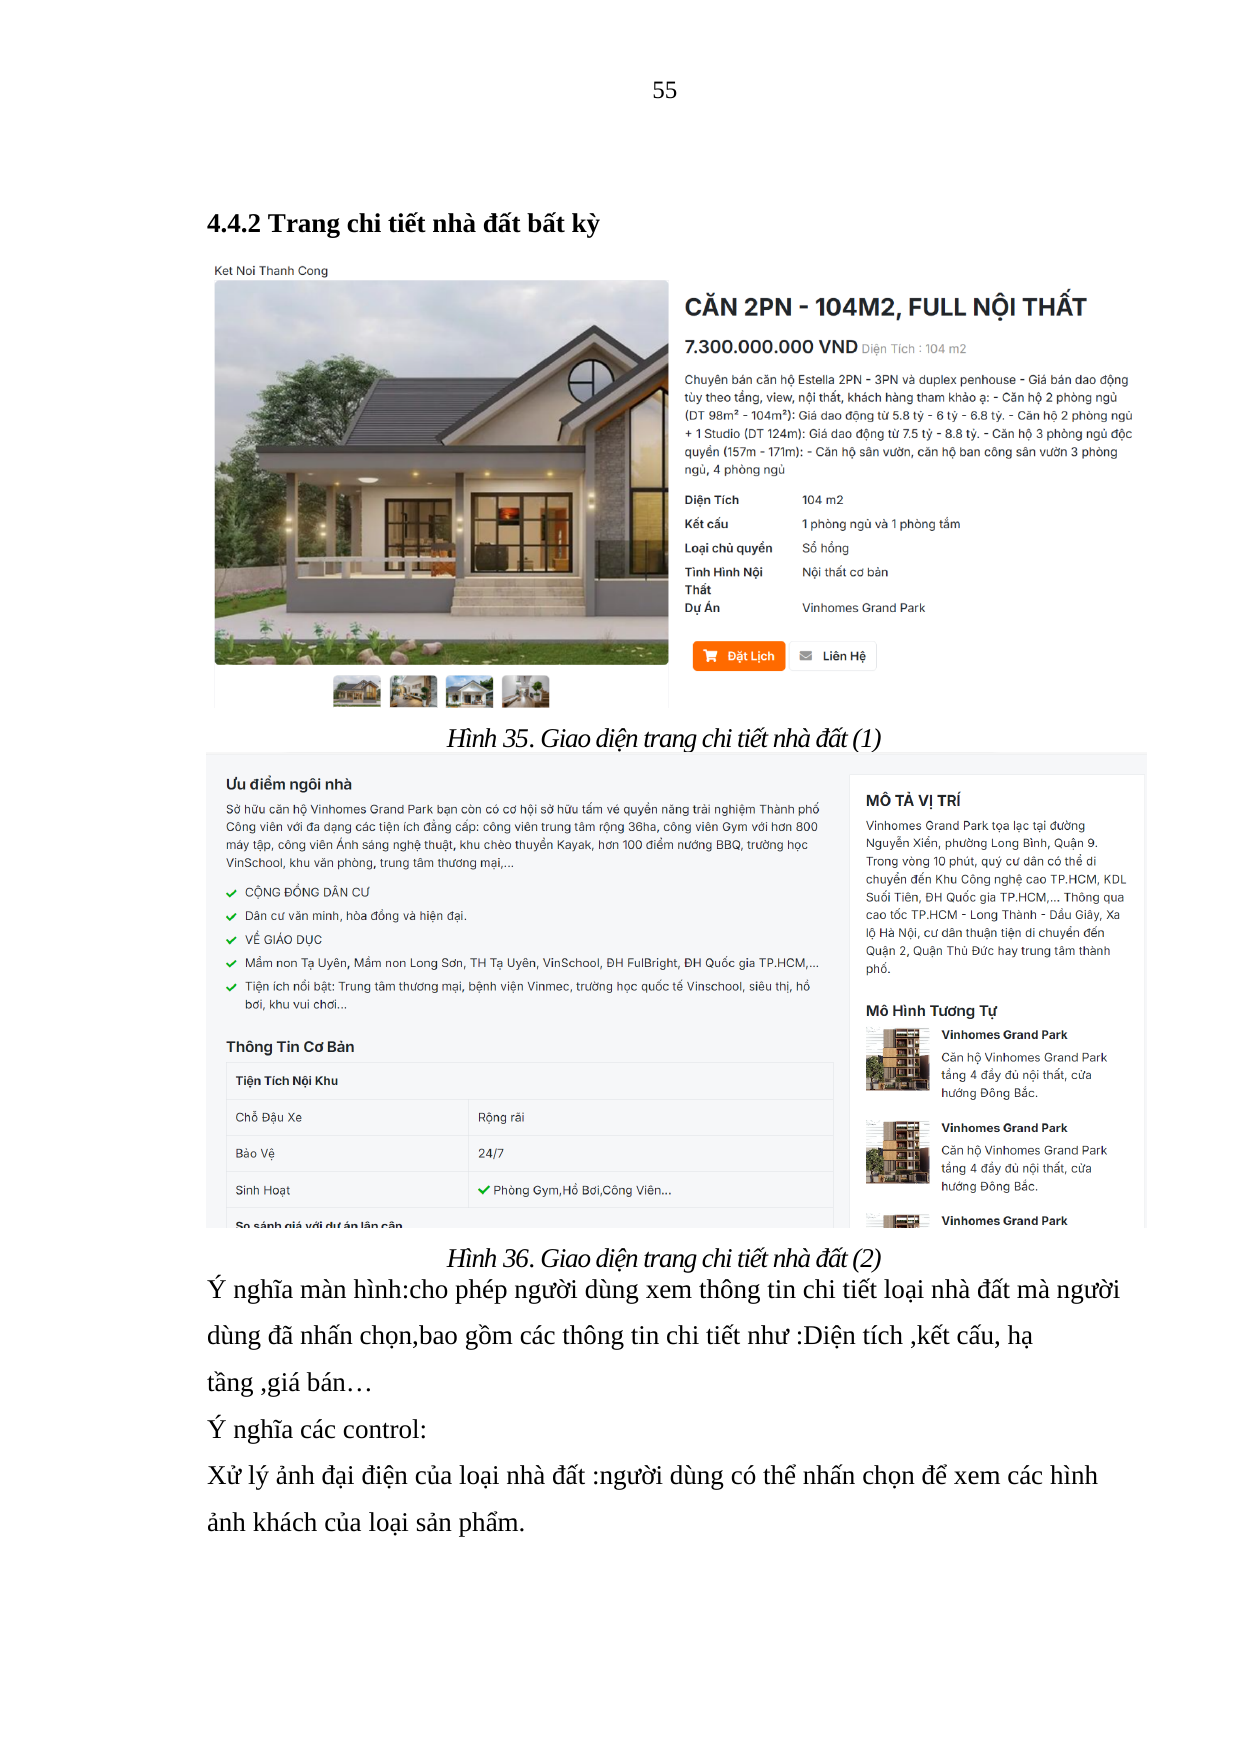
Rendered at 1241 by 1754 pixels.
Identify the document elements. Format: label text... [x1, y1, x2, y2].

picture [206, 265, 1146, 708]
text Hình 36. Giao diện trang chi tiết nhà đất (2) [207, 1242, 1122, 1273]
text Xử lý ảnh đại điện của loại nhà đất :người dùng có thể nhấn chọn để xem các hình ảnh khách của loại sản phẩm. [207, 1459, 1122, 1537]
subtitle Trang chi tiết nhà đất bất kỳ [207, 207, 1122, 238]
picture [206, 752, 1147, 1228]
text Hình 35. Giao diện trang chi tiết nhà đất (1) [207, 722, 1122, 752]
text Ý nghĩa màn hình:cho phép người dùng xem thông tin chi tiết loại nhà đất mà người dùng đã nhấn chọn,bao gồm các thông tin chi tiết như :Diện tích ,kết cấu, hạ tầng ,giá bán… [207, 1273, 1122, 1397]
text Ý nghĩa các control: [207, 1413, 1122, 1444]
